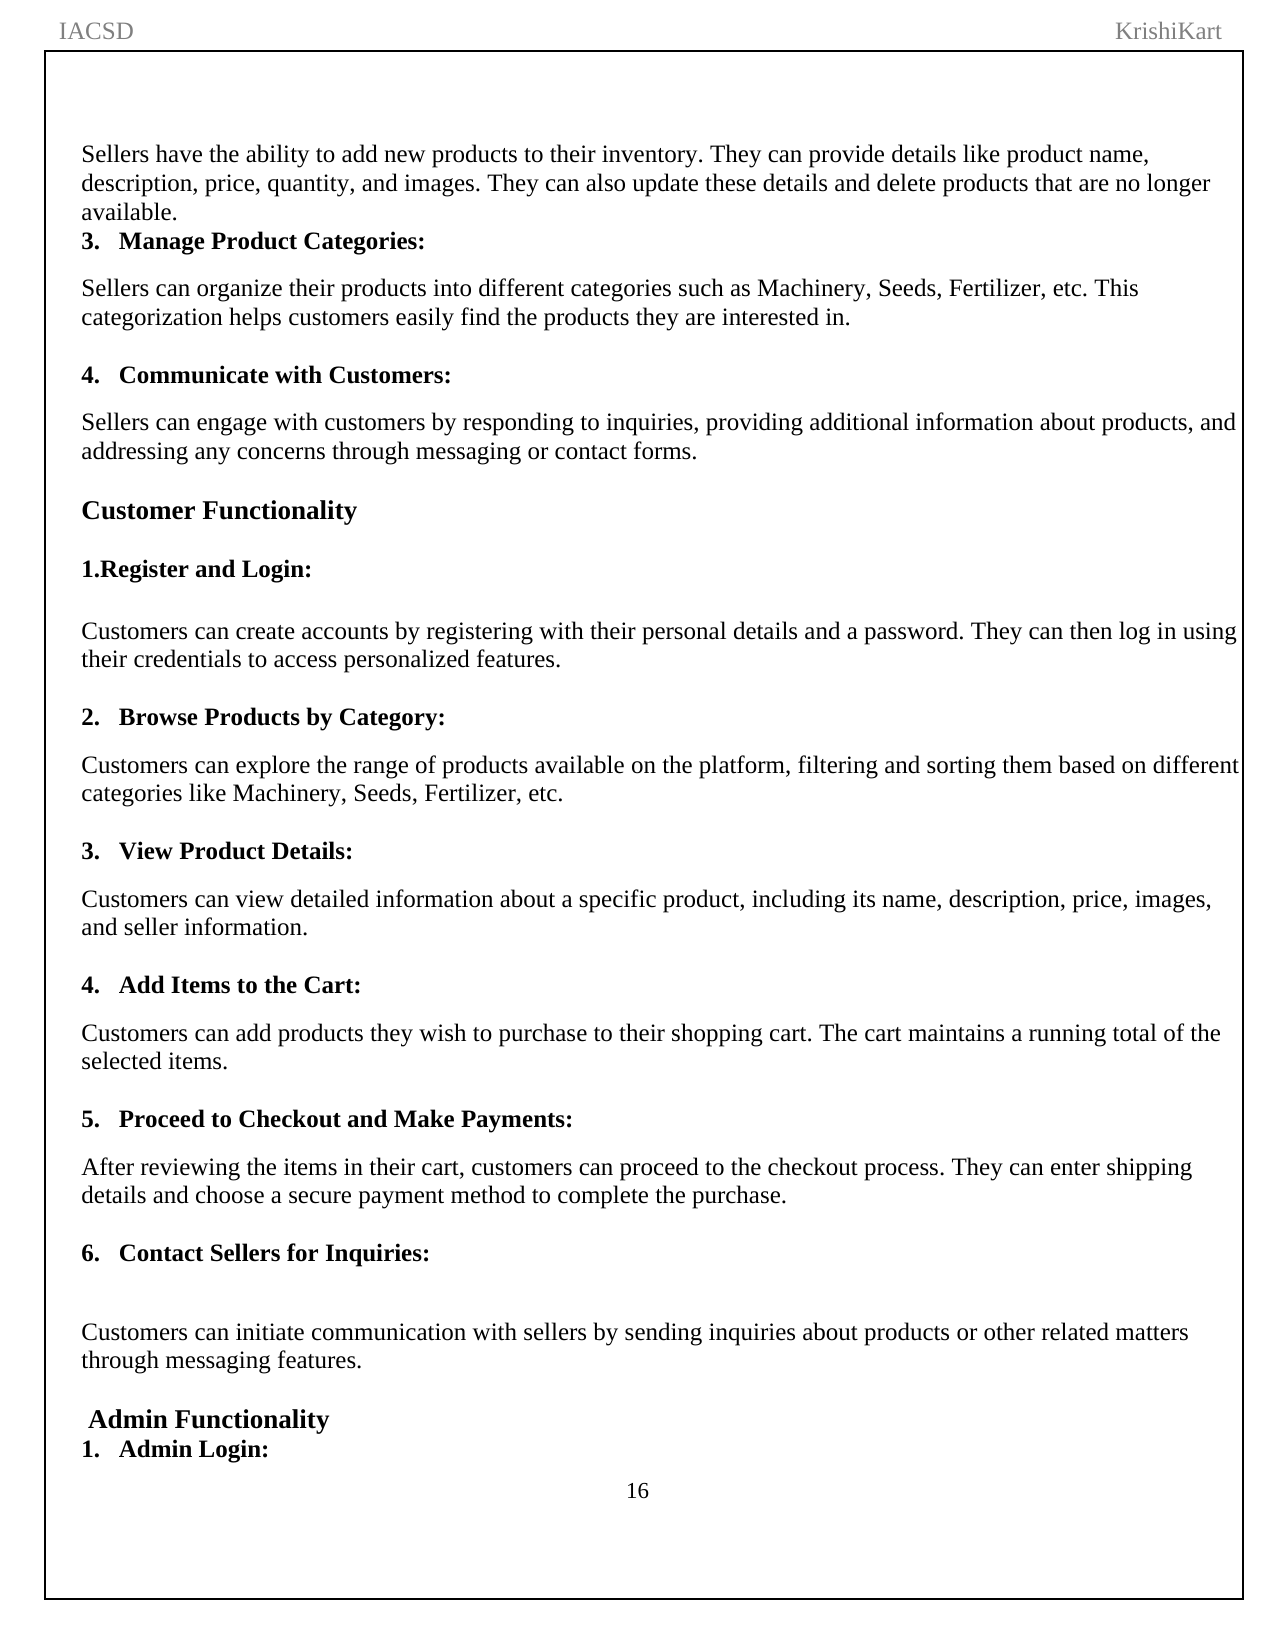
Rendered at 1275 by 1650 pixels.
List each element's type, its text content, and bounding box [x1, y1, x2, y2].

text After reviewing the items in their cart, customers can proceed to the checkout process. They can enter shipping details and choose a secure payment method to complete the purchase. [81, 1152, 1242, 1209]
text Customers can create accounts by registering with their personal details and a password. They can then log in using their credentials to access personalized features. [81, 616, 1242, 673]
text Customer Functionality [81, 494, 1242, 525]
list View Product Details: [81, 836, 1242, 865]
text Customers can add products they wish to purchase to their shopping cart. The cart maintains a running total of the selected items. [81, 1018, 1242, 1075]
list Browse Products by Category: [81, 702, 1242, 731]
list Proceed to Checkout and Make Payments: [81, 1104, 1242, 1133]
text Sellers have the ability to add new products to their inventory. They can provide details like product name, description, price, quantity, and images. They can also update these details and delete products that are no longer available. [81, 139, 1242, 226]
text Customers can explore the range of products available on the platform, filtering and sorting them based on different categories like Machinery, Seeds, Fertilizer, etc. [81, 750, 1242, 807]
list Manage Product Categories: [81, 226, 1242, 254]
text Sellers can engage with customers by responding to inquiries, providing additional information about products, and addressing any concerns through messaging or contact forms. [81, 407, 1242, 465]
list Admin Login: [81, 1434, 1242, 1463]
text Sellers can organize their products into different categories such as Machinery, Seeds, Fertilizer, etc. This categorization helps customers easily find the products they are interested in. [81, 273, 1242, 331]
text Customers can initiate communication with sellers by sending inquiries about products or other related matters through messaging features. [81, 1317, 1242, 1374]
list Add Items to the Cart: [81, 970, 1242, 999]
text Admin Functionality [81, 1403, 1242, 1434]
list Contact Sellers for Inquiries: [81, 1238, 1242, 1267]
text 1.Register and Login: [81, 554, 1242, 582]
text Customers can view detailed information about a specific product, including its name, description, price, images, and seller information. [81, 884, 1242, 941]
list Communicate with Customers: [81, 360, 1242, 388]
